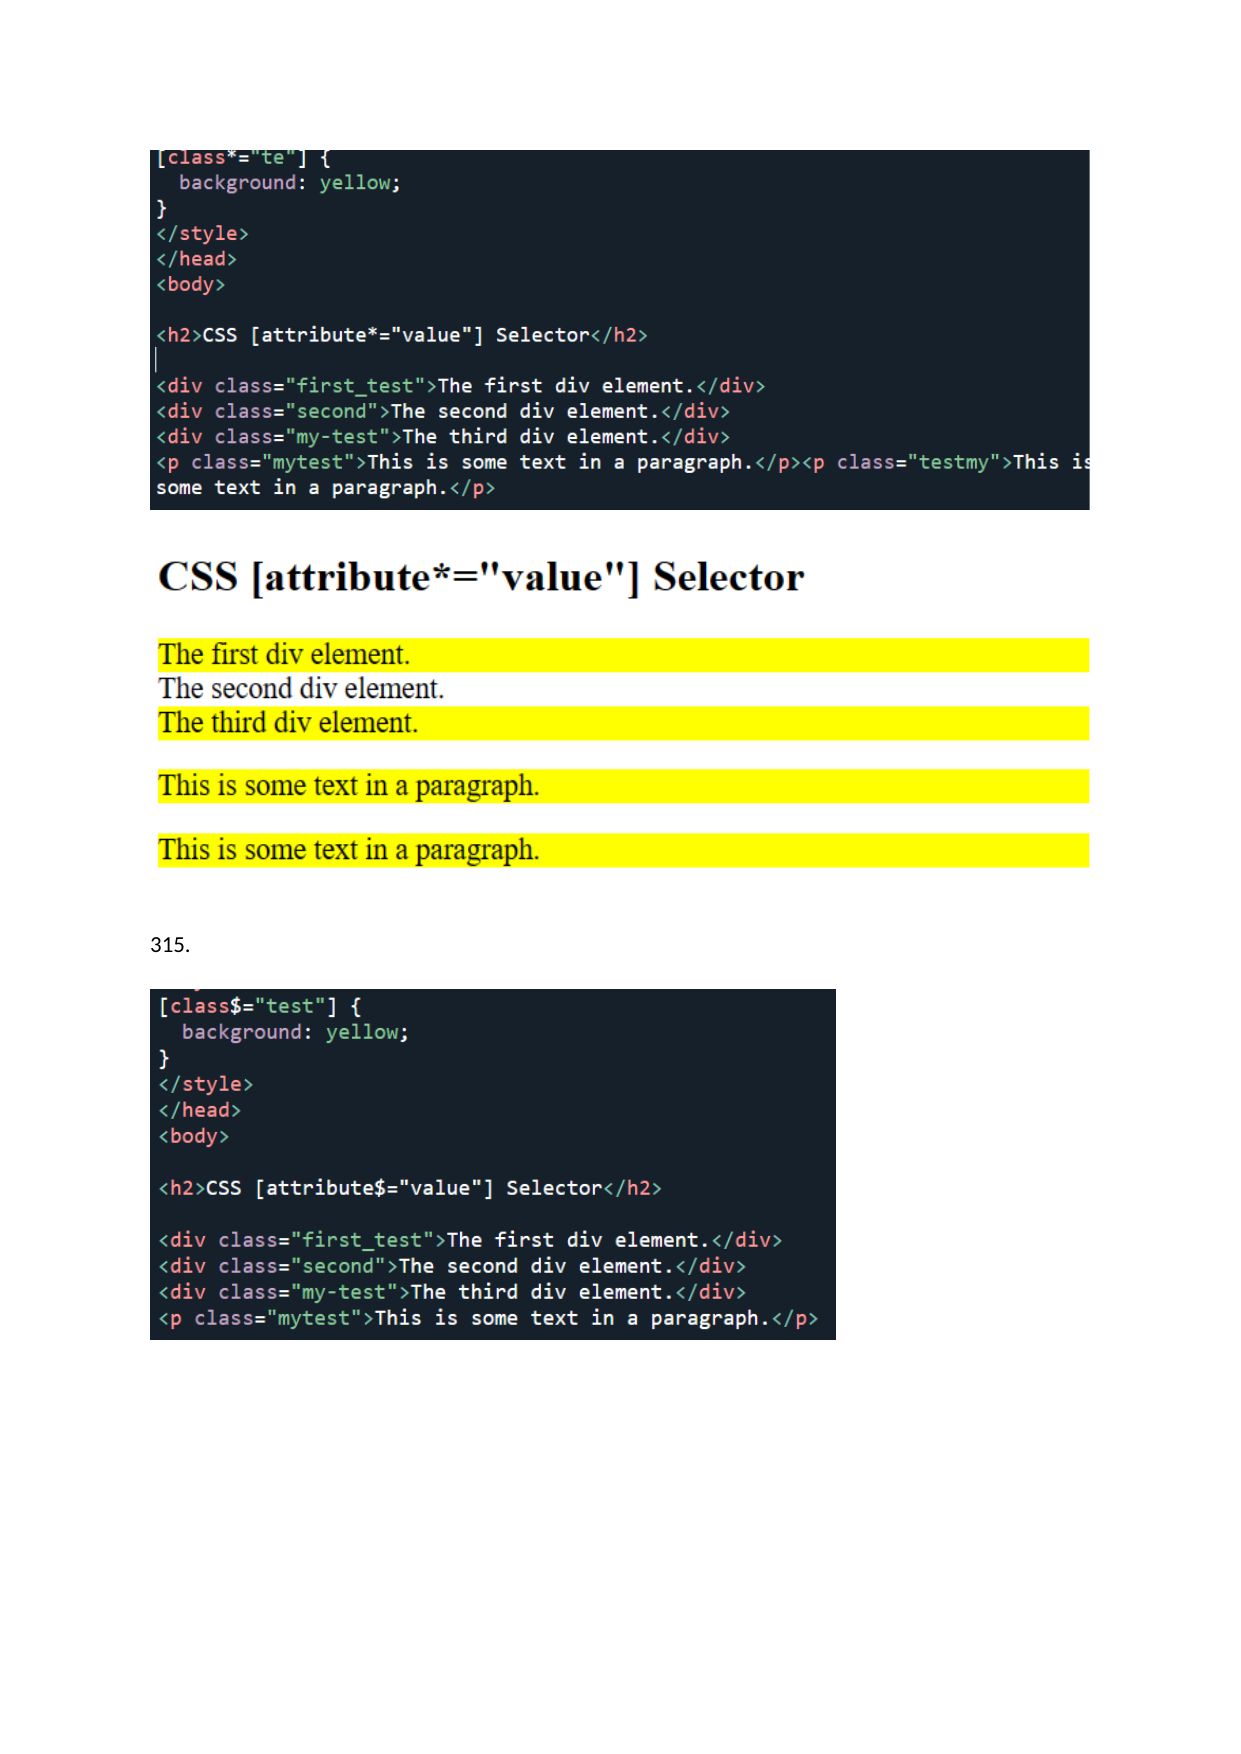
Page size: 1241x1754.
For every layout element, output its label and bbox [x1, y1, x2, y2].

picture [150, 989, 836, 1340]
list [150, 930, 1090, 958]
picture [150, 541, 1090, 899]
picture [150, 150, 1090, 510]
